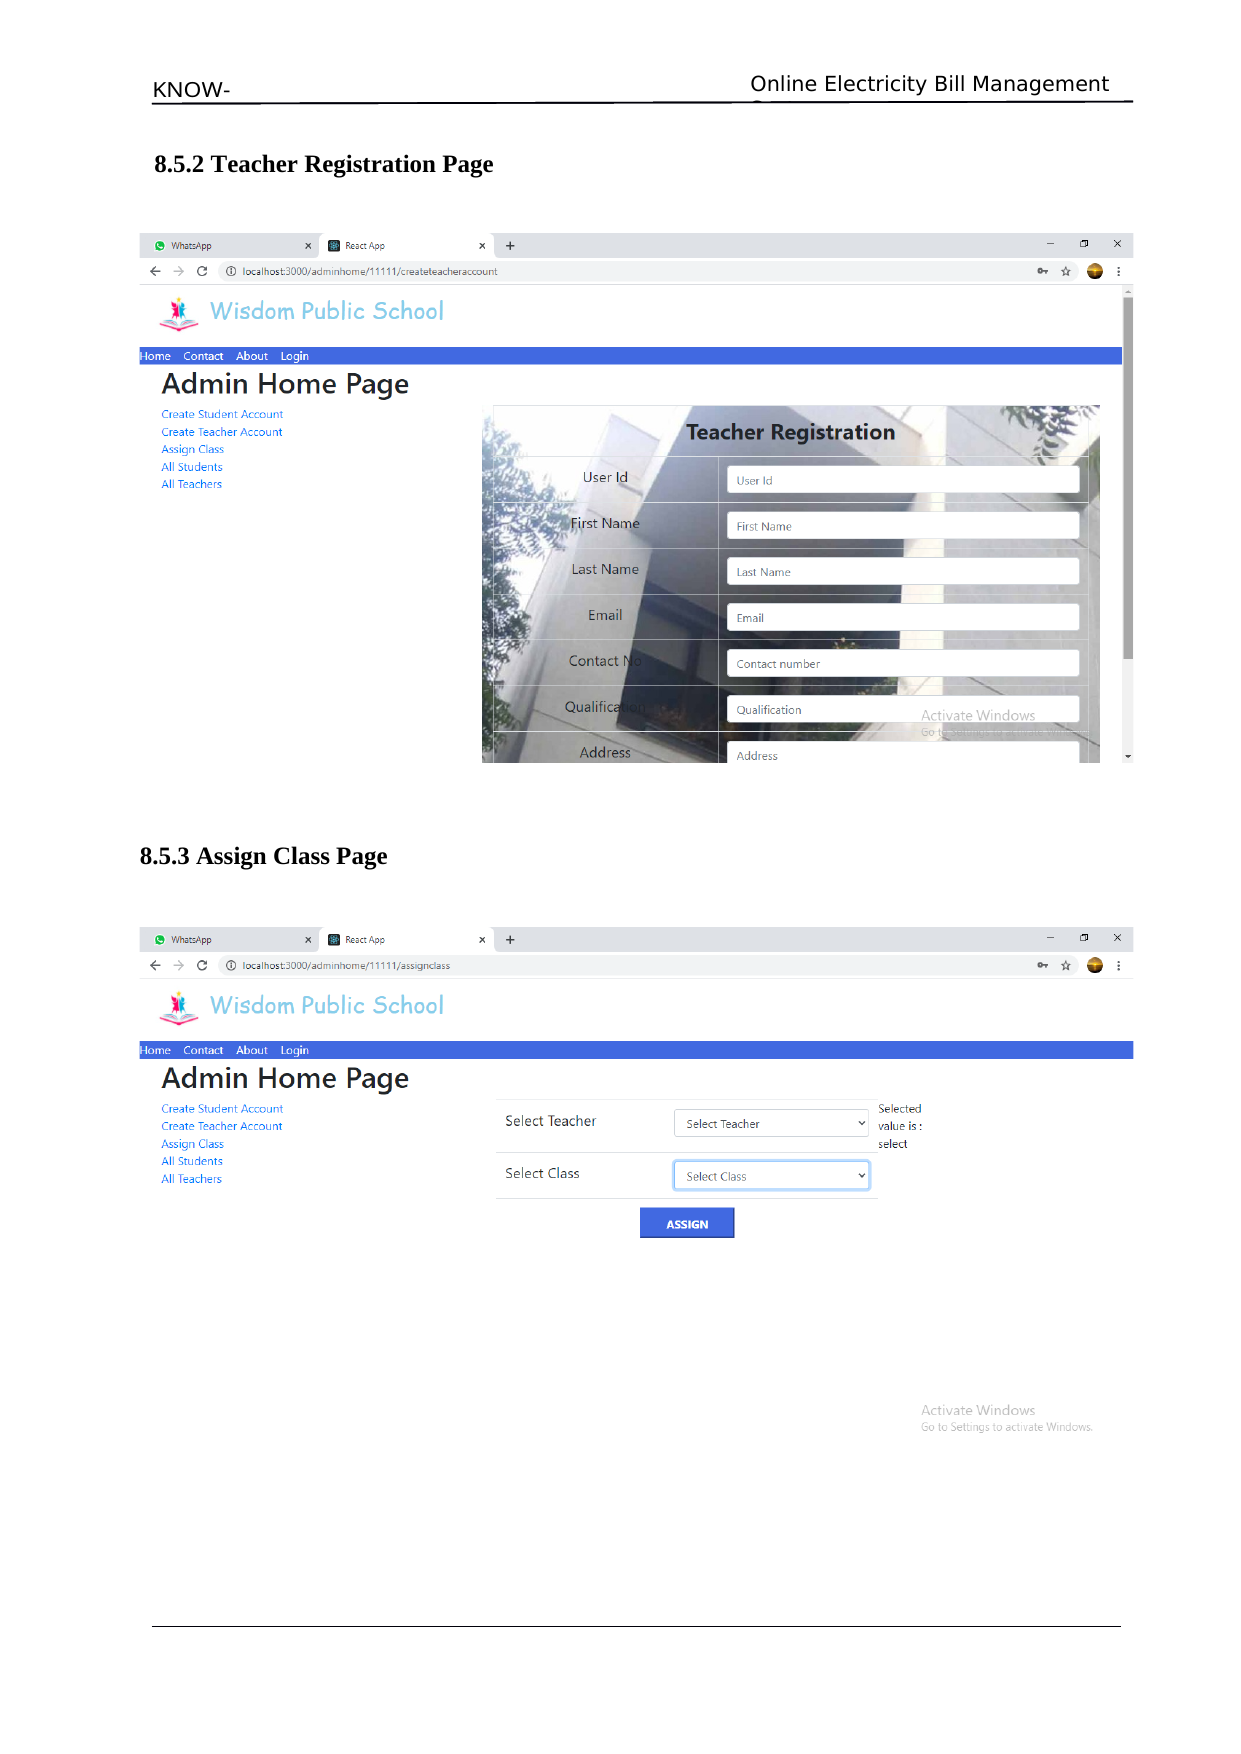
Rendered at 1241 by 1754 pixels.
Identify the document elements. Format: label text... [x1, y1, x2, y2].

picture [139, 233, 1134, 763]
text 8.5.2 Teacher Registration Page [139, 149, 1134, 178]
text 8.5.3 Assign Class Page [139, 841, 1134, 869]
picture [139, 927, 1134, 1458]
